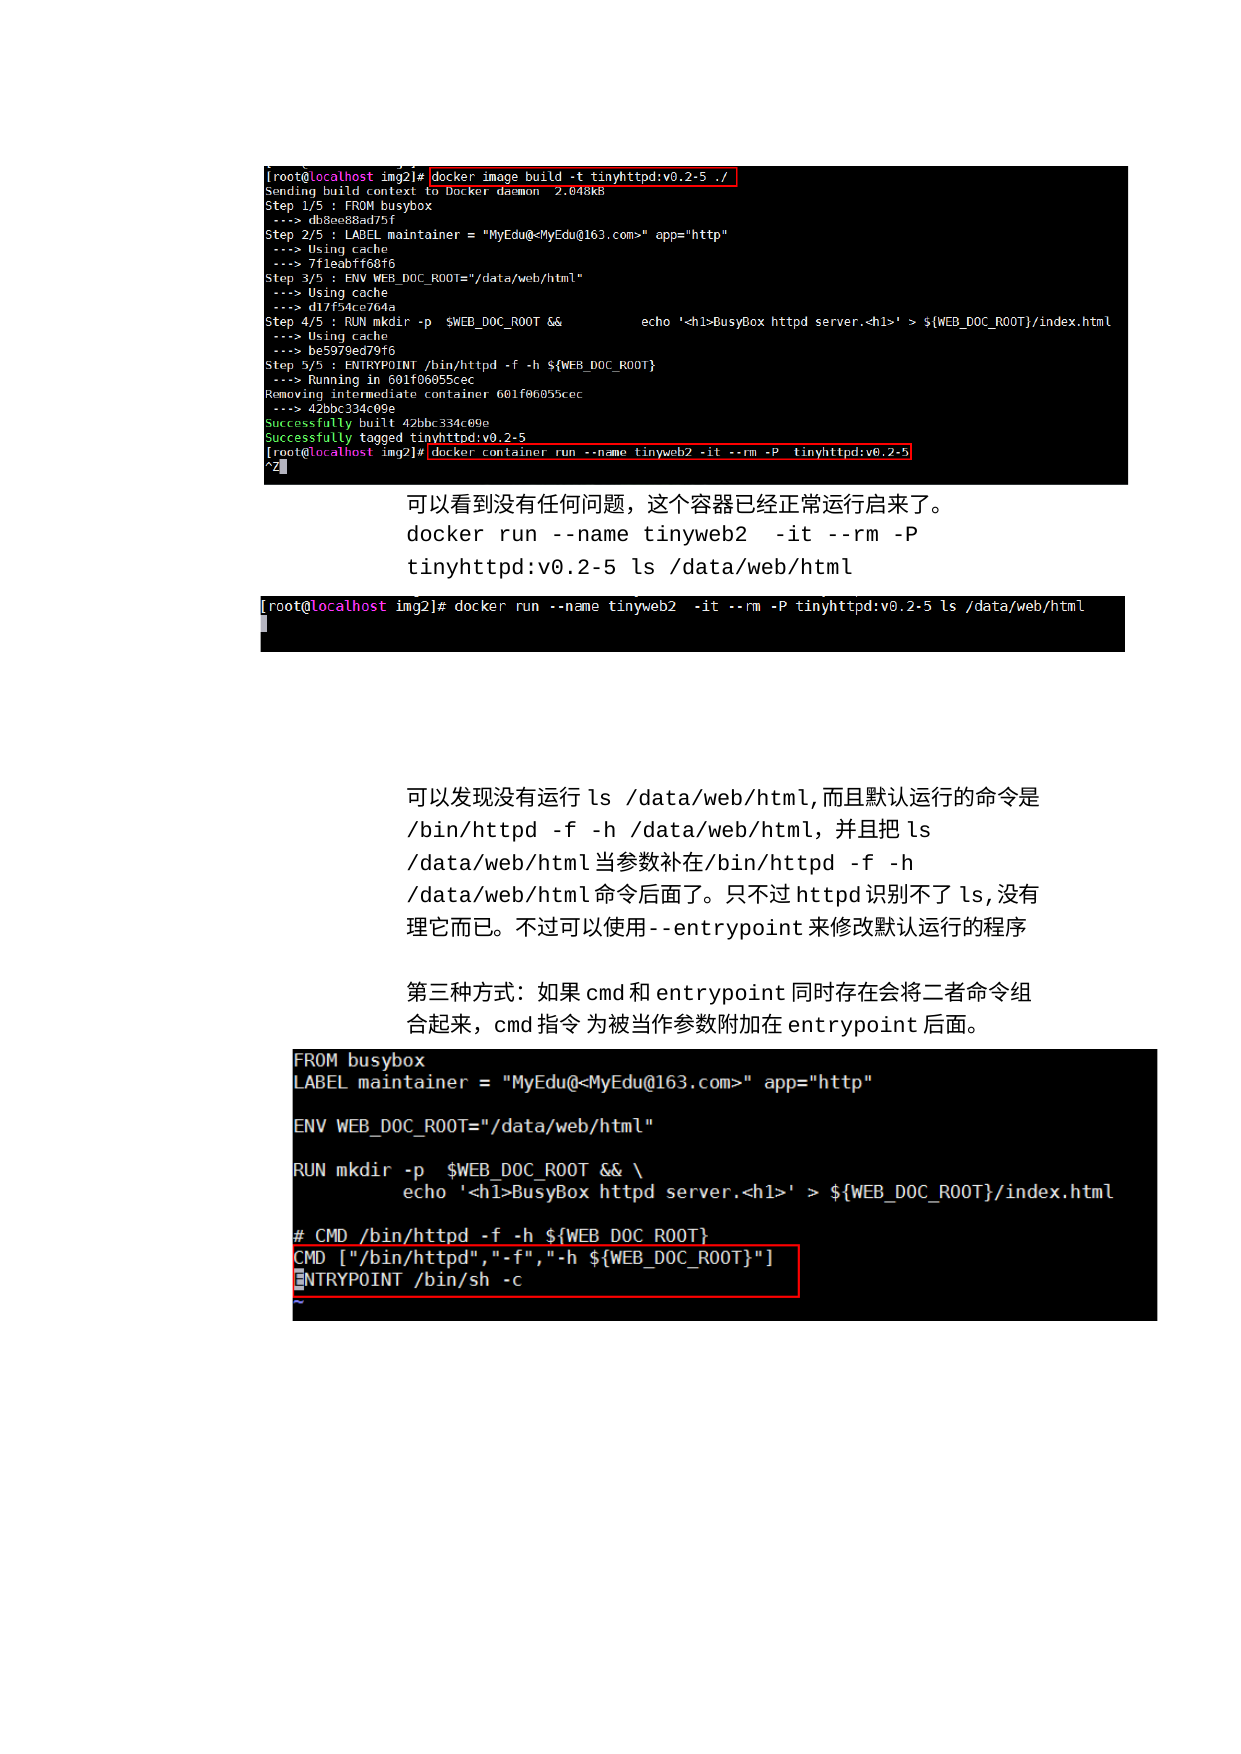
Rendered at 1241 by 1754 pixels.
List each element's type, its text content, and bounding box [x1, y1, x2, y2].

text docker run --name tinyweb2 -it --rm -P tinyhttpd:v0.2-5 ls /data/web/html [406, 519, 1053, 584]
picture [264, 166, 1129, 485]
text 第三种方式：如果cmd和entrypoint同时存在会将二者命令组合起来，cmd指令 为被当作参数附加在entrypoint后面。 [406, 974, 1053, 1039]
text 可以发现没有运行ls /data/web/html,而且默认运行的命令是/bin/httpd -f -h /data/web/html，并且把ls /data/web/html当参数补在/bin/httpd -f -h /data/web/html命令后面了。只不过httpd识别不了ls,没有理它而已。不过可以使用--entrypoint来修改默认运行的程序 [406, 779, 1053, 942]
picture [260, 596, 1125, 652]
text 可以看到没有任何问题，这个容器已经正常运行启来了。 [406, 485, 1053, 519]
picture [292, 1049, 1158, 1321]
